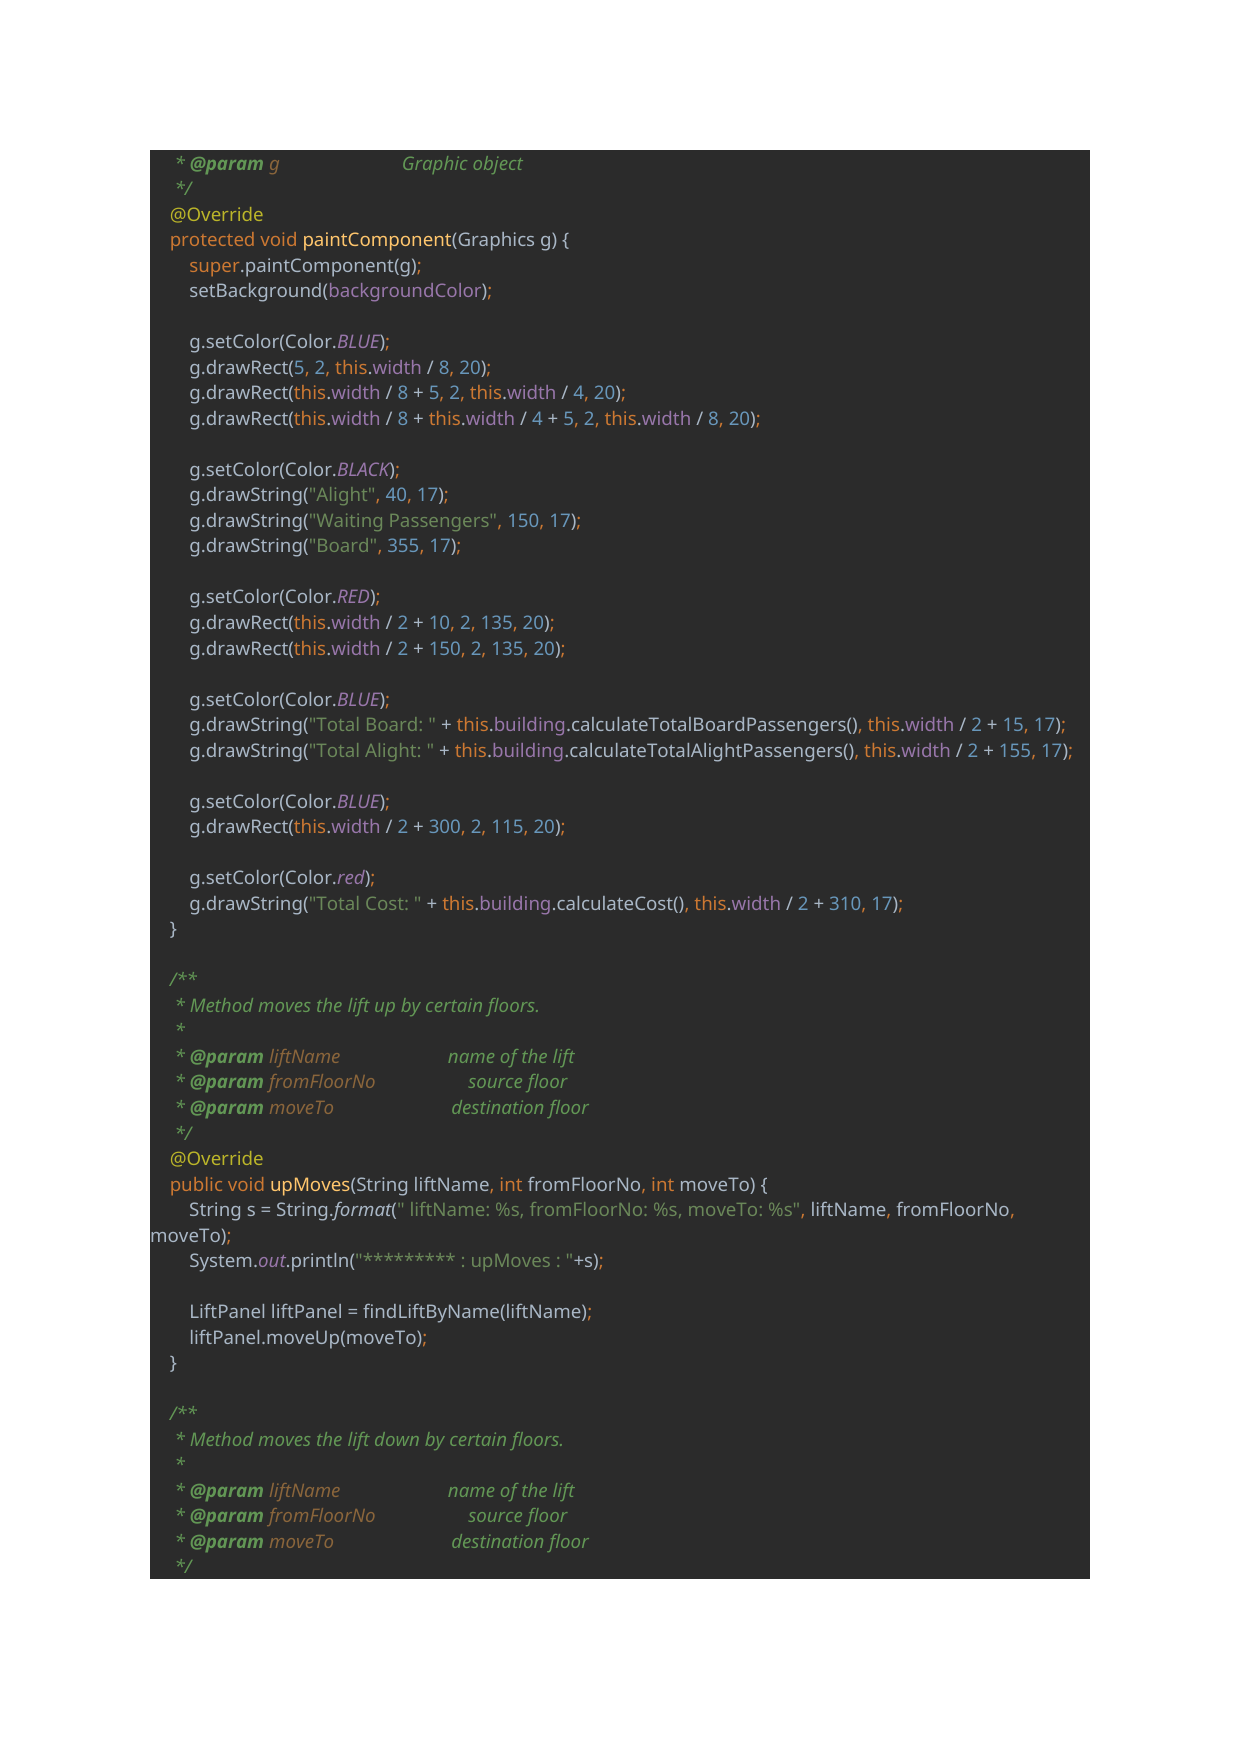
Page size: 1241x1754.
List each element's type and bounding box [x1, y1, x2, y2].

text [150, 150, 1090, 1579]
